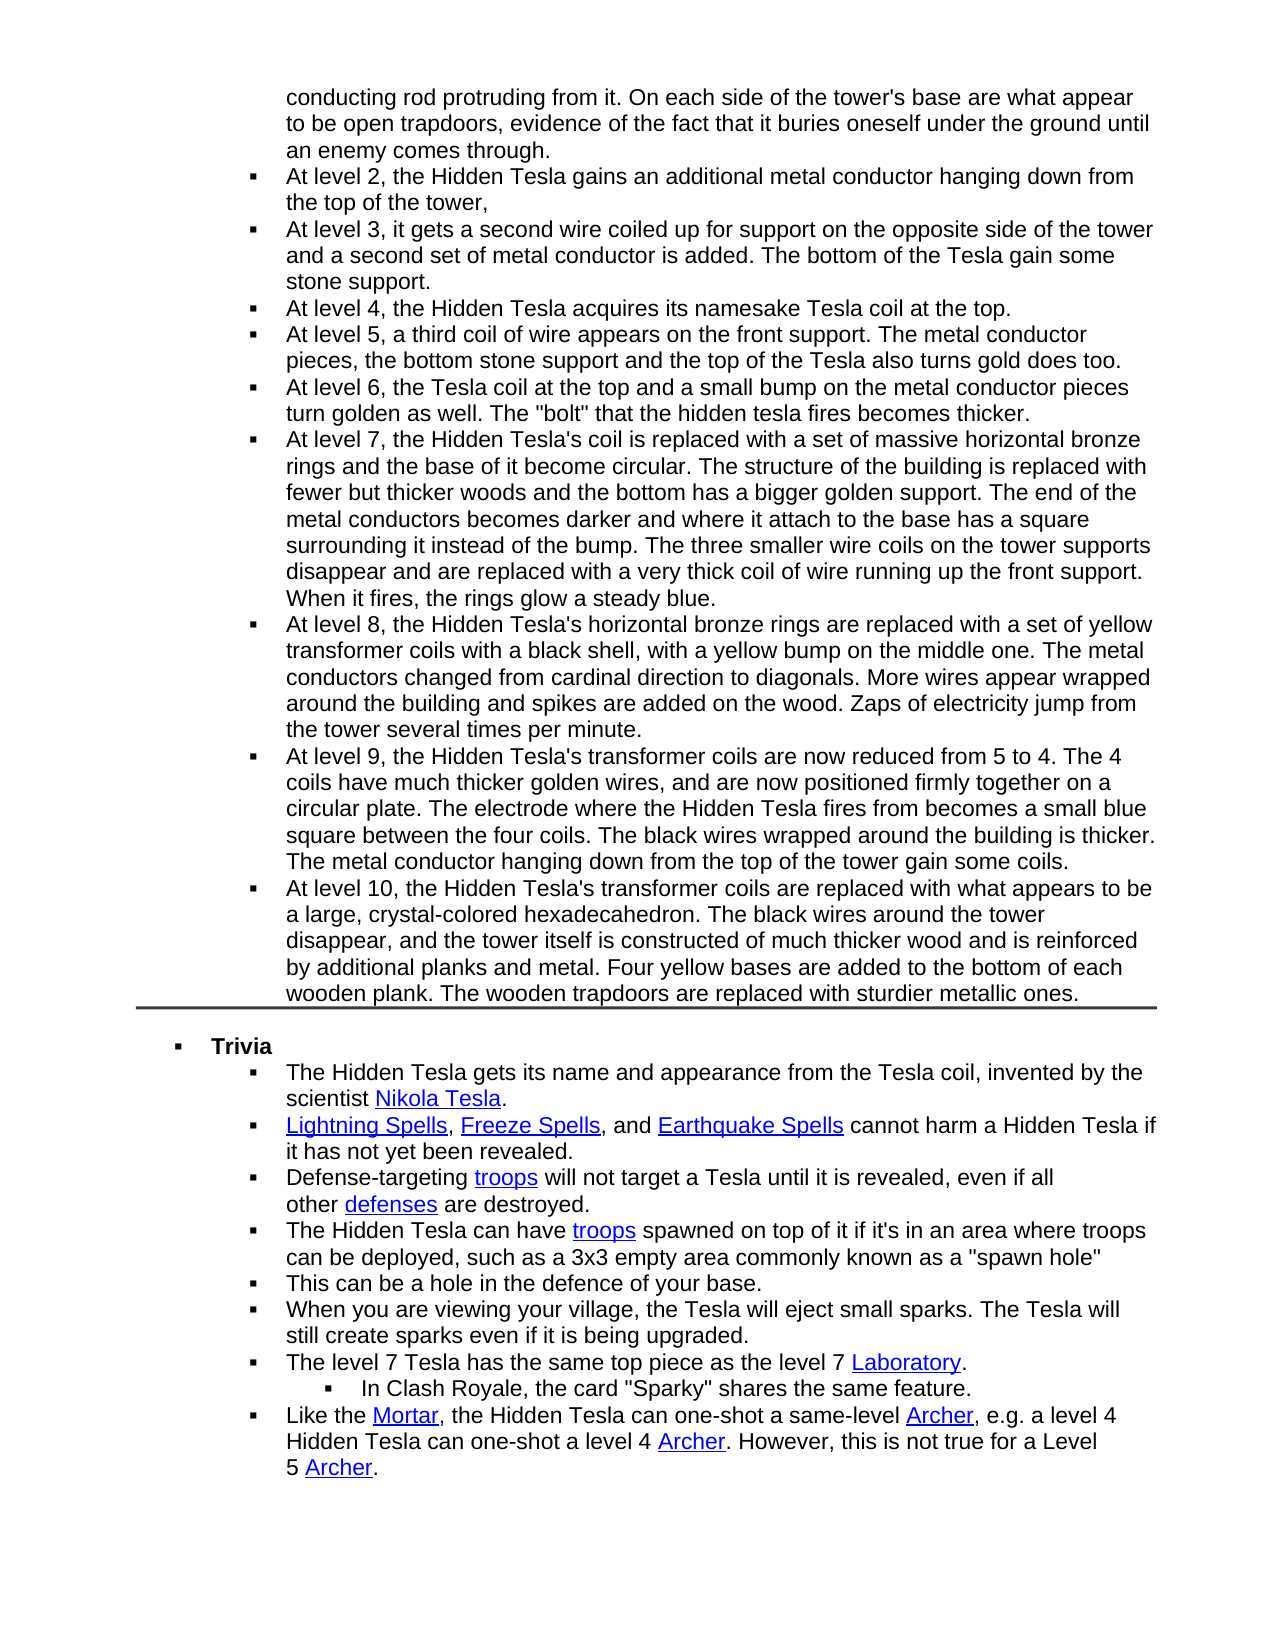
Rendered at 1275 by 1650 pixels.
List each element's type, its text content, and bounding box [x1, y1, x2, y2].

list At level 7, the Hidden Tesla's coil is replaced with a set of massive horizontal bronze rings and the base of it become circular. The structure of the building is replaced with fewer but thicker woods and the bottom has a bigger golden support. The end of the metal conductors becomes darker and where it attach to the base has a square surrounding it instead of the bump. The three smaller wire coils on the tower supports disappear and are replaced with a very thick coil of wire running up the front support. When it fires, the rings glow a steady blue. [248, 426, 1157, 611]
list At level 8, the Hidden Tesla's horizontal bronze rings are replaced with a set of yellow transformer coils with a black shell, with a yellow bump on the middle one. The metal conductors changed from cardinal direction to diagonals. More wires appear wrapped around the building and spikes are added on the wood. Zaps of electricity jump from the tower several times per minute. [248, 611, 1157, 743]
list Defense-targeting troops will not target a Tesla until it is revealed, even if all other defenses are destroyed. [248, 1164, 1157, 1217]
list At level 4, the Hidden Tesla acquires its namesake Tesla coil at the top. [248, 295, 1157, 321]
list The level 7 Tesla has the same top piece as the level 7 Laboratory. [248, 1349, 1157, 1375]
list Trivia [173, 1033, 1157, 1059]
list At level 3, it gets a second wire coiled up for support on the opposite side of the tower and a second set of metal conductor is added. The bottom of the Tesla gain some stone support. [248, 216, 1157, 295]
list This can be a hole in the defence of your base. [248, 1270, 1157, 1296]
list In Clash Royale, the card "Sparky" shares the same feature. [323, 1375, 1157, 1402]
list At level 6, the Tesla coil at the top and a small bump on the metal conductor pieces turn golden as well. The "bolt" that the hidden tesla fires becomes thicker. [248, 374, 1157, 426]
list The Hidden Tesla can have troops spawned on top of it if it's in an area where troops can be deployed, such as a 3x3 empty area commonly known as a "spawn hole" [248, 1217, 1157, 1270]
list At level 5, a third coil of wire appears on the front support. The metal conductor pieces, the bottom stone support and the top of the Tesla also turns gold does too. [248, 321, 1157, 374]
list At level 2, the Hidden Tesla gains an additional metal conductor hanging down from the top of the tower, [248, 163, 1157, 216]
list Like the Mortar, the Hidden Tesla can one-shot a same-level Archer, e.g. a level 4 Hidden Tesla can one-shot a level 4 Archer. However, this is not true for a Level 5 Archer. [248, 1402, 1157, 1481]
list At level 10, the Hidden Tesla's transformer coils are replaced with what appears to be a large, crystal-colored hexadecahedron. The black wires around the tower disappear, and the tower itself is constructed of much thicker wood and is reinforced by additional planks and metal. Four yellow bases are added to the bottom of each wooden plank. The wooden trapdoors are replaced with sturdier metallic ones. [248, 874, 1157, 1006]
list The Hidden Tesla gets its name and appearance from the Tesla coil, invented by the scientist Nikola Tesla. [248, 1059, 1157, 1112]
list When you are viewing your village, the Tesla will eject small sparks. The Tesla will still create sparks even if it is being upgraded. [248, 1296, 1157, 1349]
list At level 9, the Hidden Tesla's transformer coils are now reduced from 5 to 4. The 4 coils have much thicker golden wires, and are now positioned firmly together on a circular plate. The electrode where the Hidden Tesla fires from becomes a small blue square between the four coils. The black wires wrapped around the building is thicker. The metal conductor hanging down from the top of the tower gain some coils. [248, 743, 1157, 874]
list Lightning Spells, Freeze Spells, and Earthquake Spells cannot harm a Hidden Tesla if it has not yet been revealed. [248, 1112, 1157, 1164]
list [248, 84, 1157, 163]
